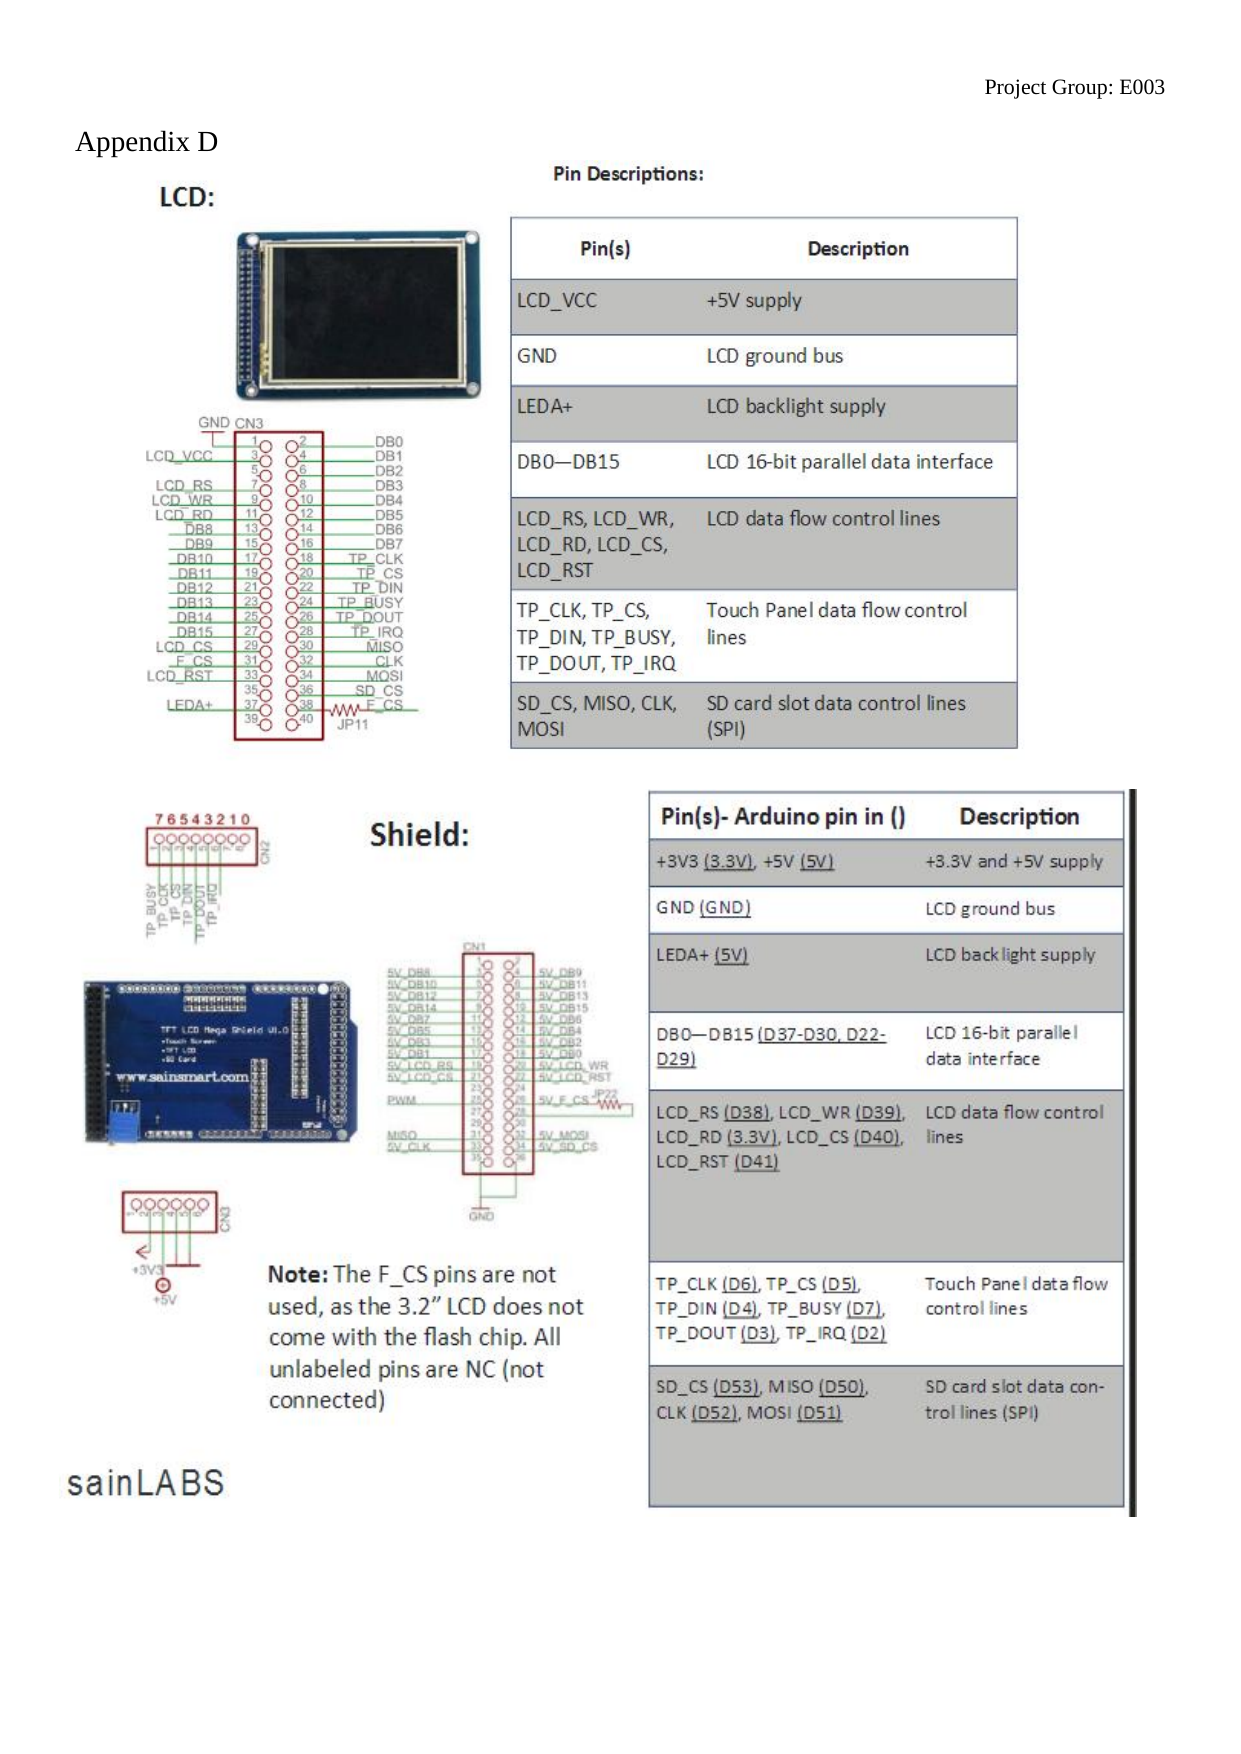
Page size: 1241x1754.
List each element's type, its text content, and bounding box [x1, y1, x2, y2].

subtitle Appendix D [75, 124, 1165, 158]
picture [136, 160, 1030, 771]
picture [58, 789, 1137, 1517]
